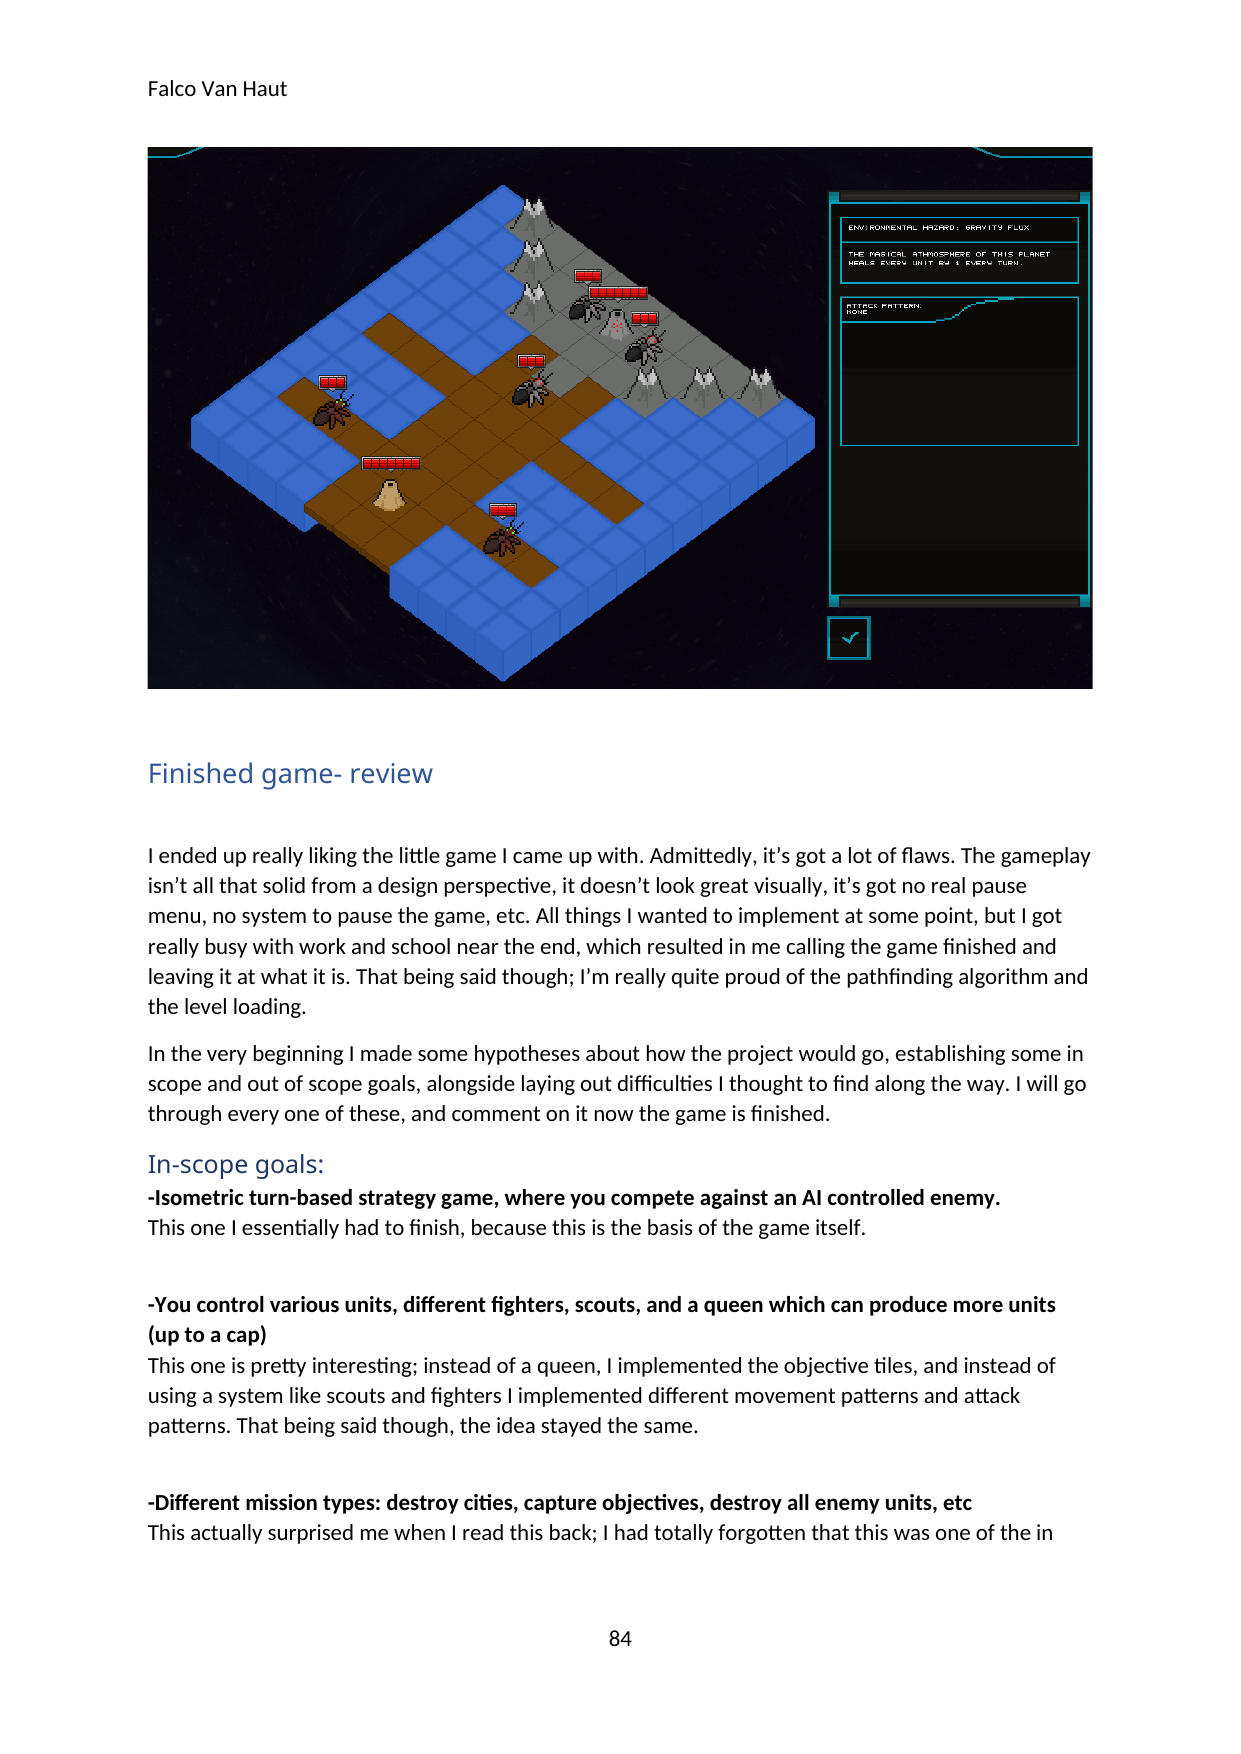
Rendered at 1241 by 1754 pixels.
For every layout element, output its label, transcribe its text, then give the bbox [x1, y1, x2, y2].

subtitle Finished game- review [148, 754, 1093, 791]
text -You control various units, different fighters, scouts, and a queen which can produce more units (up to a cap) This one is pretty interesting; instead of a queen, I implemented the objective tiles, and instead of using a system like scouts and fighters I implemented different movement patterns and attack patterns. That being said though, the idea stayed the same. [148, 1260, 1093, 1439]
text In the very beginning I made some hypotheses about how the project would go, establishing some in scope and out of scope goals, alongside laying out difficulties I thought to find along the way. I will go through every one of these, and comment on it now the game is finished. [148, 1039, 1093, 1127]
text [148, 1458, 1093, 1547]
text -Isometric turn-based strategy game, where you compete against an AI controlled enemy. This one I essentially had to finish, because this is the basis of the game itself. [148, 1183, 1093, 1241]
subtitle In-scope goals: [148, 1146, 1093, 1180]
picture [147, 147, 1093, 689]
text I ended up really liking the little game I came up with. Admittedly, it’s got a lot of flaws. The gameplay isn’t all that solid from a design perspective, it doesn’t look great visually, it’s got no real pause menu, no system to pause the game, etc. All things I wanted to implement at some point, but I got really busy with work and school near the end, which resulted in me calling the game finished and leaving it at what it is. That being said though; I’m really quite proud of the pathfinding algorithm and the level loading. [148, 841, 1093, 1020]
